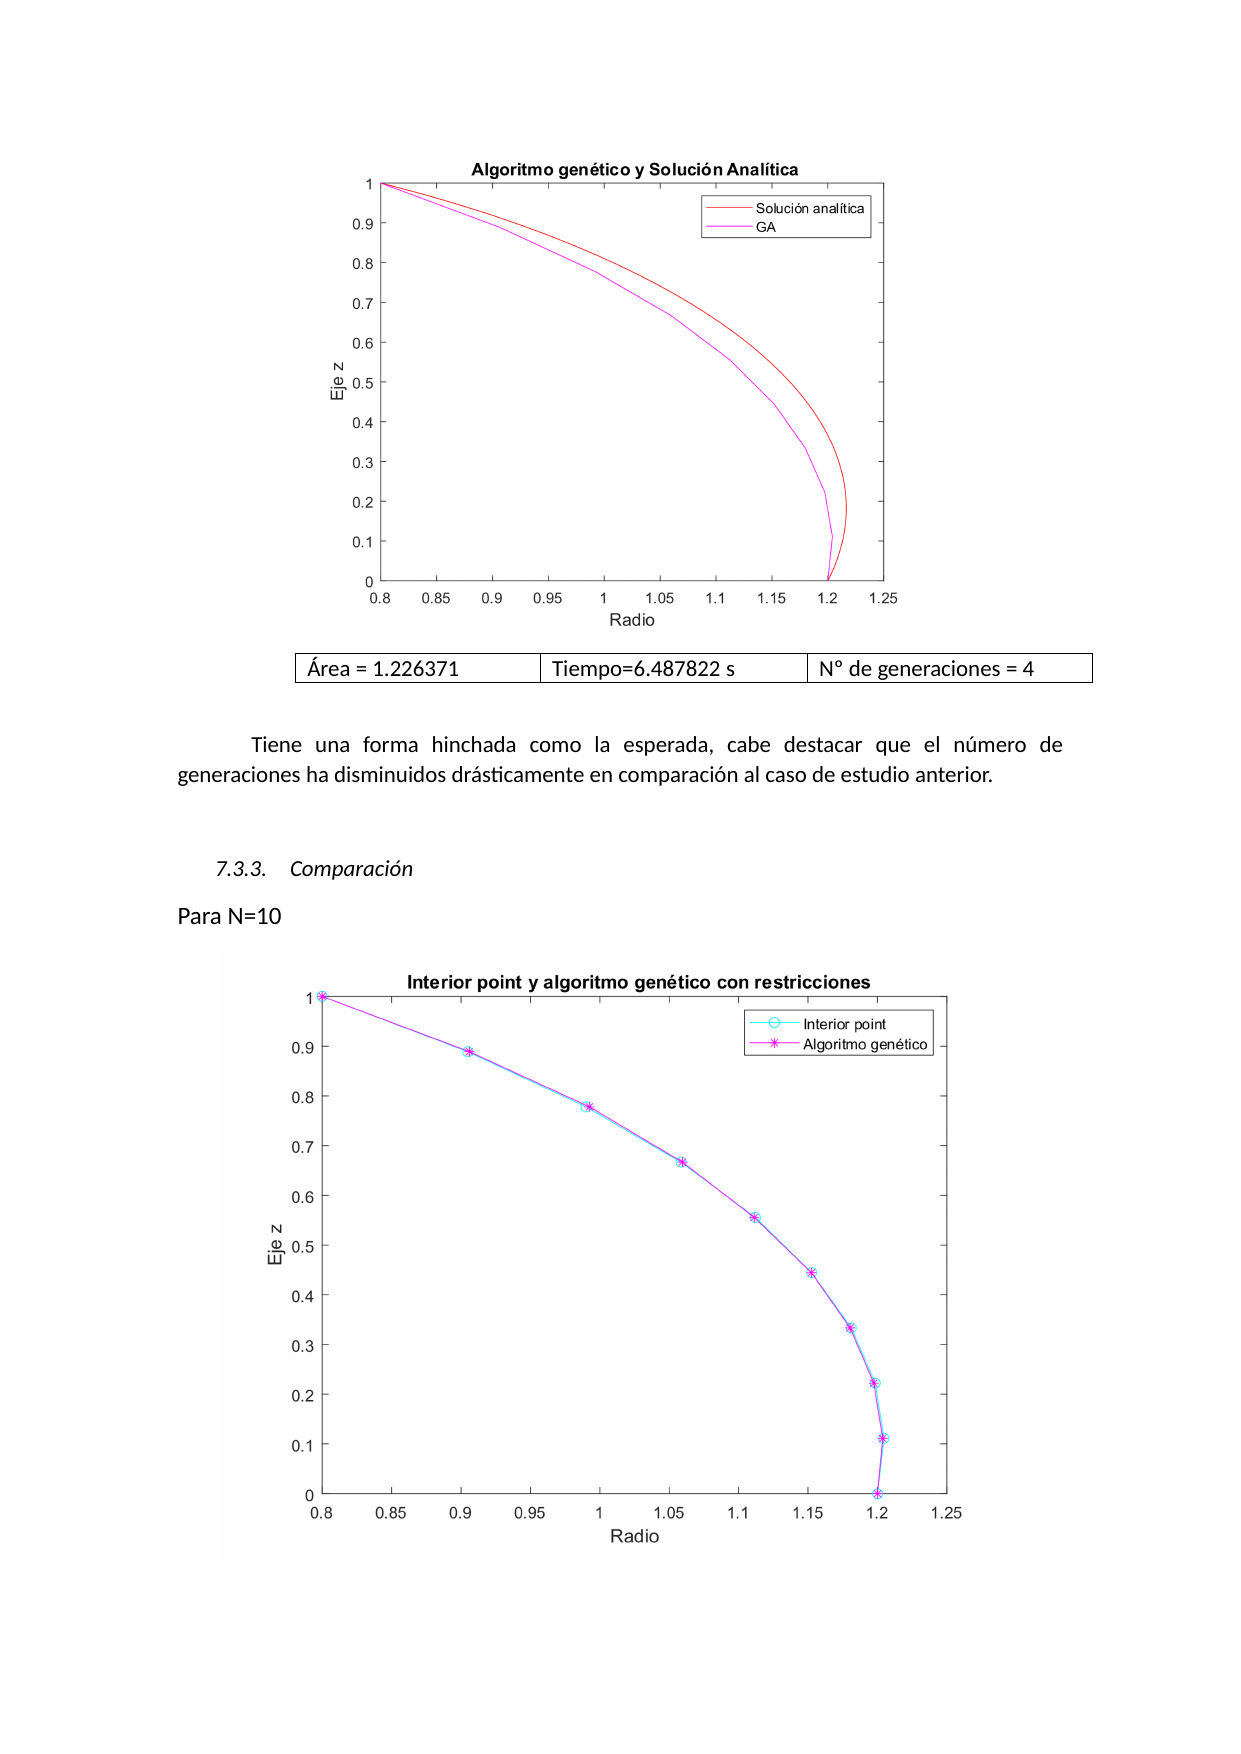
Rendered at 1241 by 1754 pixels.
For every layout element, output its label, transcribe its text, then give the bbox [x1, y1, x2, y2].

picture [296, 147, 945, 634]
table_header Tiempo=6.487822 s [541, 654, 807, 682]
text Para N=10 [177, 901, 1063, 931]
table_header Nº de generaciones = 4 [808, 654, 1092, 682]
list Comparación [215, 854, 1063, 882]
picture [217, 950, 1023, 1561]
text Tiene una forma hinchada como la esperada, cabe destacar que el número de generaciones ha disminuidos drásticamente en comparación al caso de estudio anterior. [177, 730, 1063, 788]
table_header Área = 1.226371 [296, 654, 540, 682]
